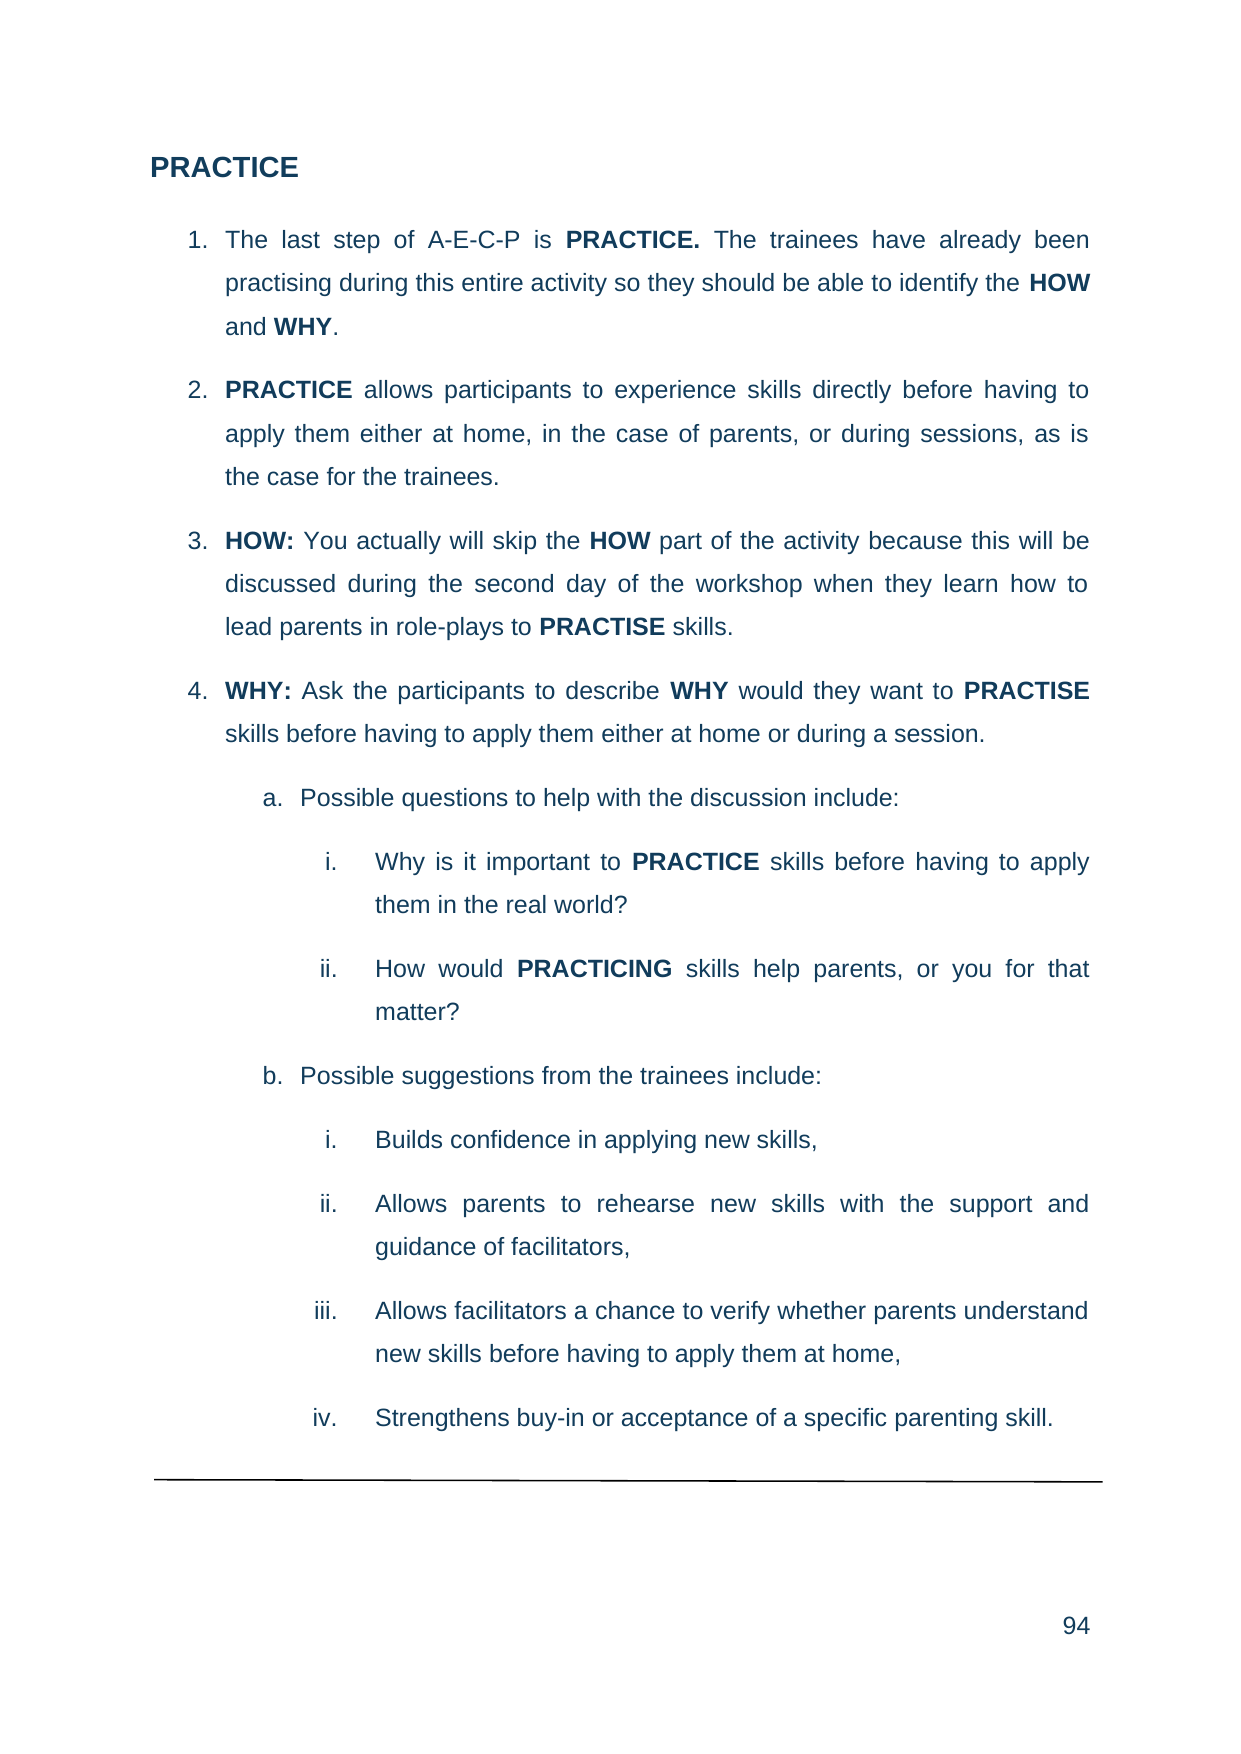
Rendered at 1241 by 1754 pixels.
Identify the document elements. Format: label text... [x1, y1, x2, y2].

list Possible suggestions from the trainees include: [262, 1061, 1090, 1090]
list Allows facilitators a chance to verify whether parents understand new skills before having to apply them at home, [337, 1296, 1090, 1368]
list How would PRACTICING skills help parents, or you for that matter? [337, 954, 1090, 1026]
list The last step of A-E-C-P is PRACTICE. The trainees have already been practising during this entire activity so they should be able to identify the HOW and WHY. [187, 225, 1090, 340]
list Possible questions to help with the discussion include: [262, 783, 1090, 812]
list PRACTICE allows participants to experience skills directly before having to apply them either at home, in the case of parents, or during sessions, as is the case for the trainees. [187, 376, 1090, 491]
list WHY: Ask the participants to describe WHY would they want to PRACTISE skills before having to apply them either at home or during a session. [187, 676, 1090, 748]
subtitle PRACTICE [150, 150, 1090, 183]
list Strengthens buy-in or acceptance of a specific parenting skill. [337, 1403, 1090, 1432]
list Why is it important to PRACTICE skills before having to apply them in the real world? [337, 847, 1090, 919]
list Builds confidence in applying new skills, [337, 1125, 1090, 1154]
list HOW: You actually will skip the HOW part of the activity because this will be discussed during the second day of the workshop when they learn how to lead parents in role-plays to PRACTISE skills. [187, 526, 1090, 641]
list Allows parents to rehearse new skills with the support and guidance of facilitators, [337, 1189, 1090, 1261]
